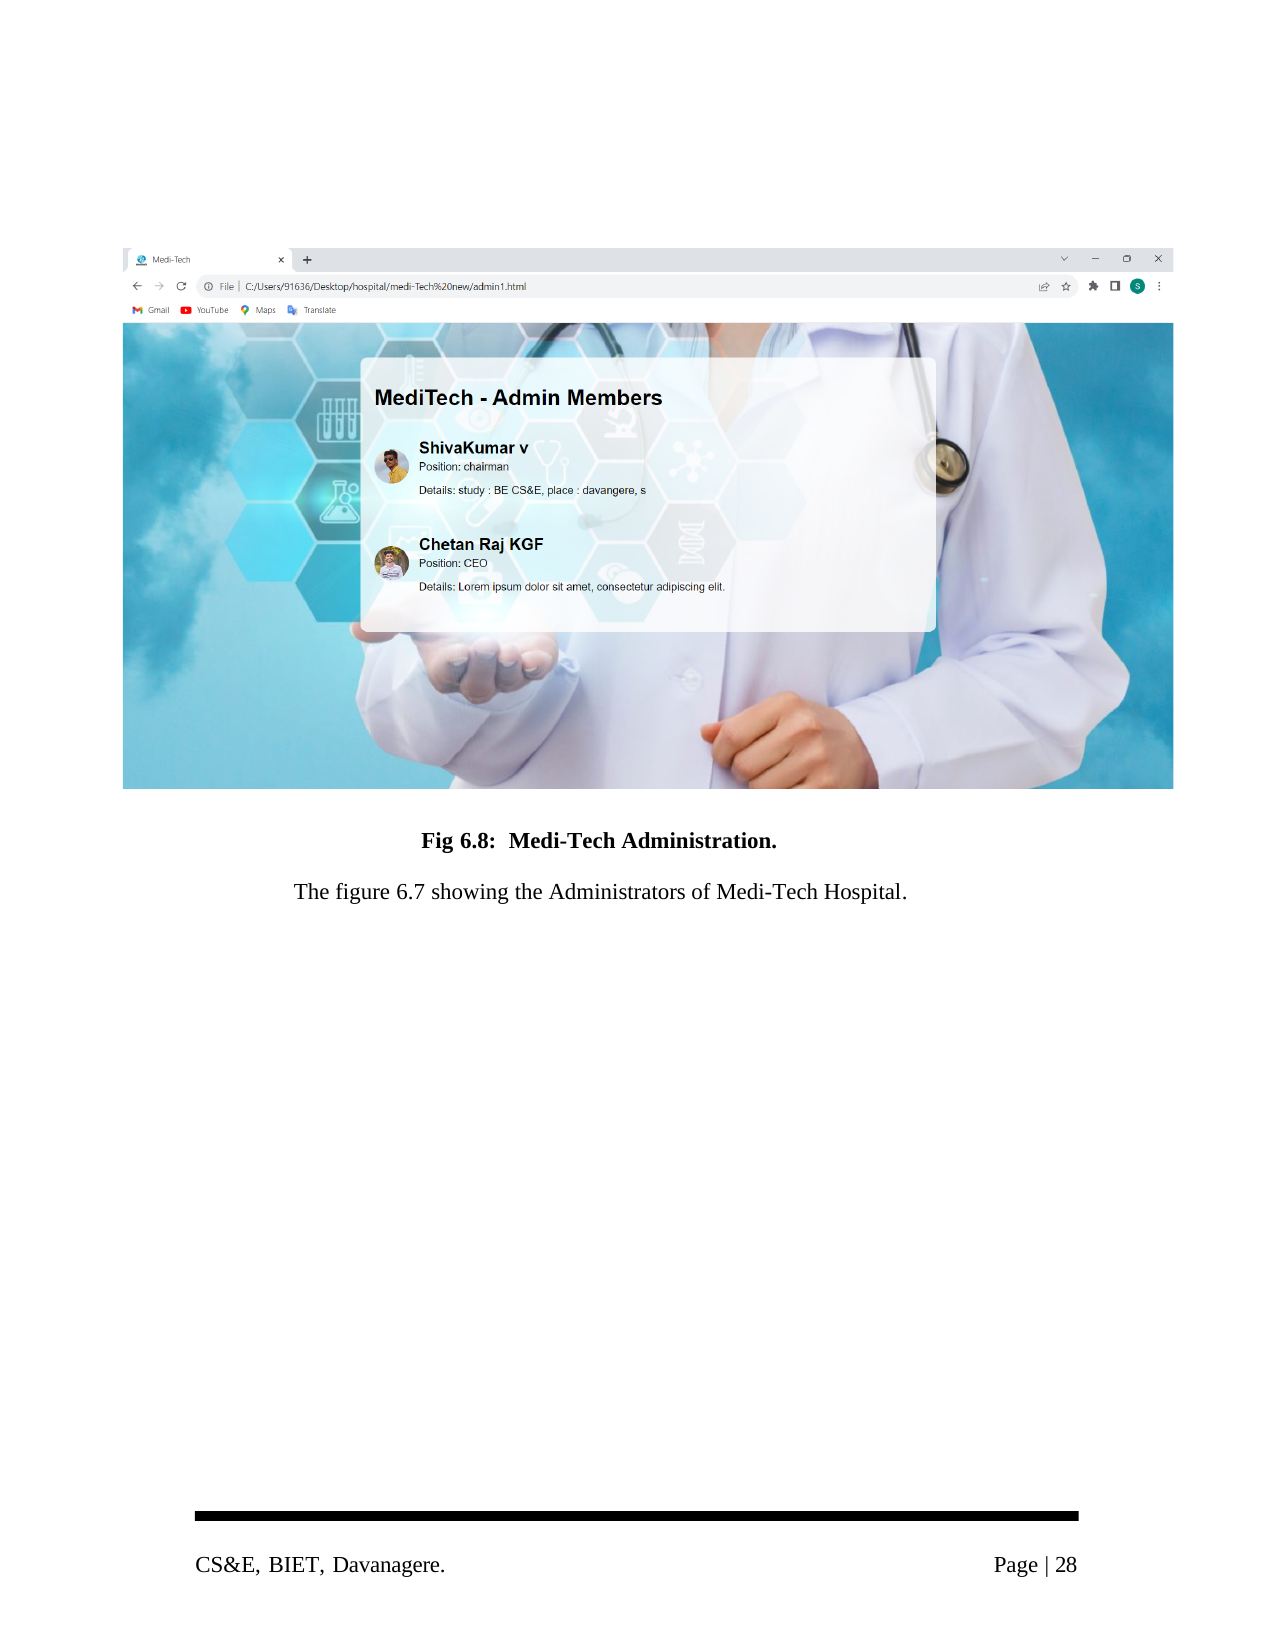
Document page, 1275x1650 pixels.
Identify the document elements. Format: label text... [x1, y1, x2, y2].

picture [194, 1511, 1079, 1521]
text The figure 6.7 showing the Administrators of Medi-Tech Hospital. [123, 878, 1078, 904]
picture [122, 248, 1174, 789]
subtitle Fig 6.8: Medi-Tech Administration. [123, 827, 1075, 853]
